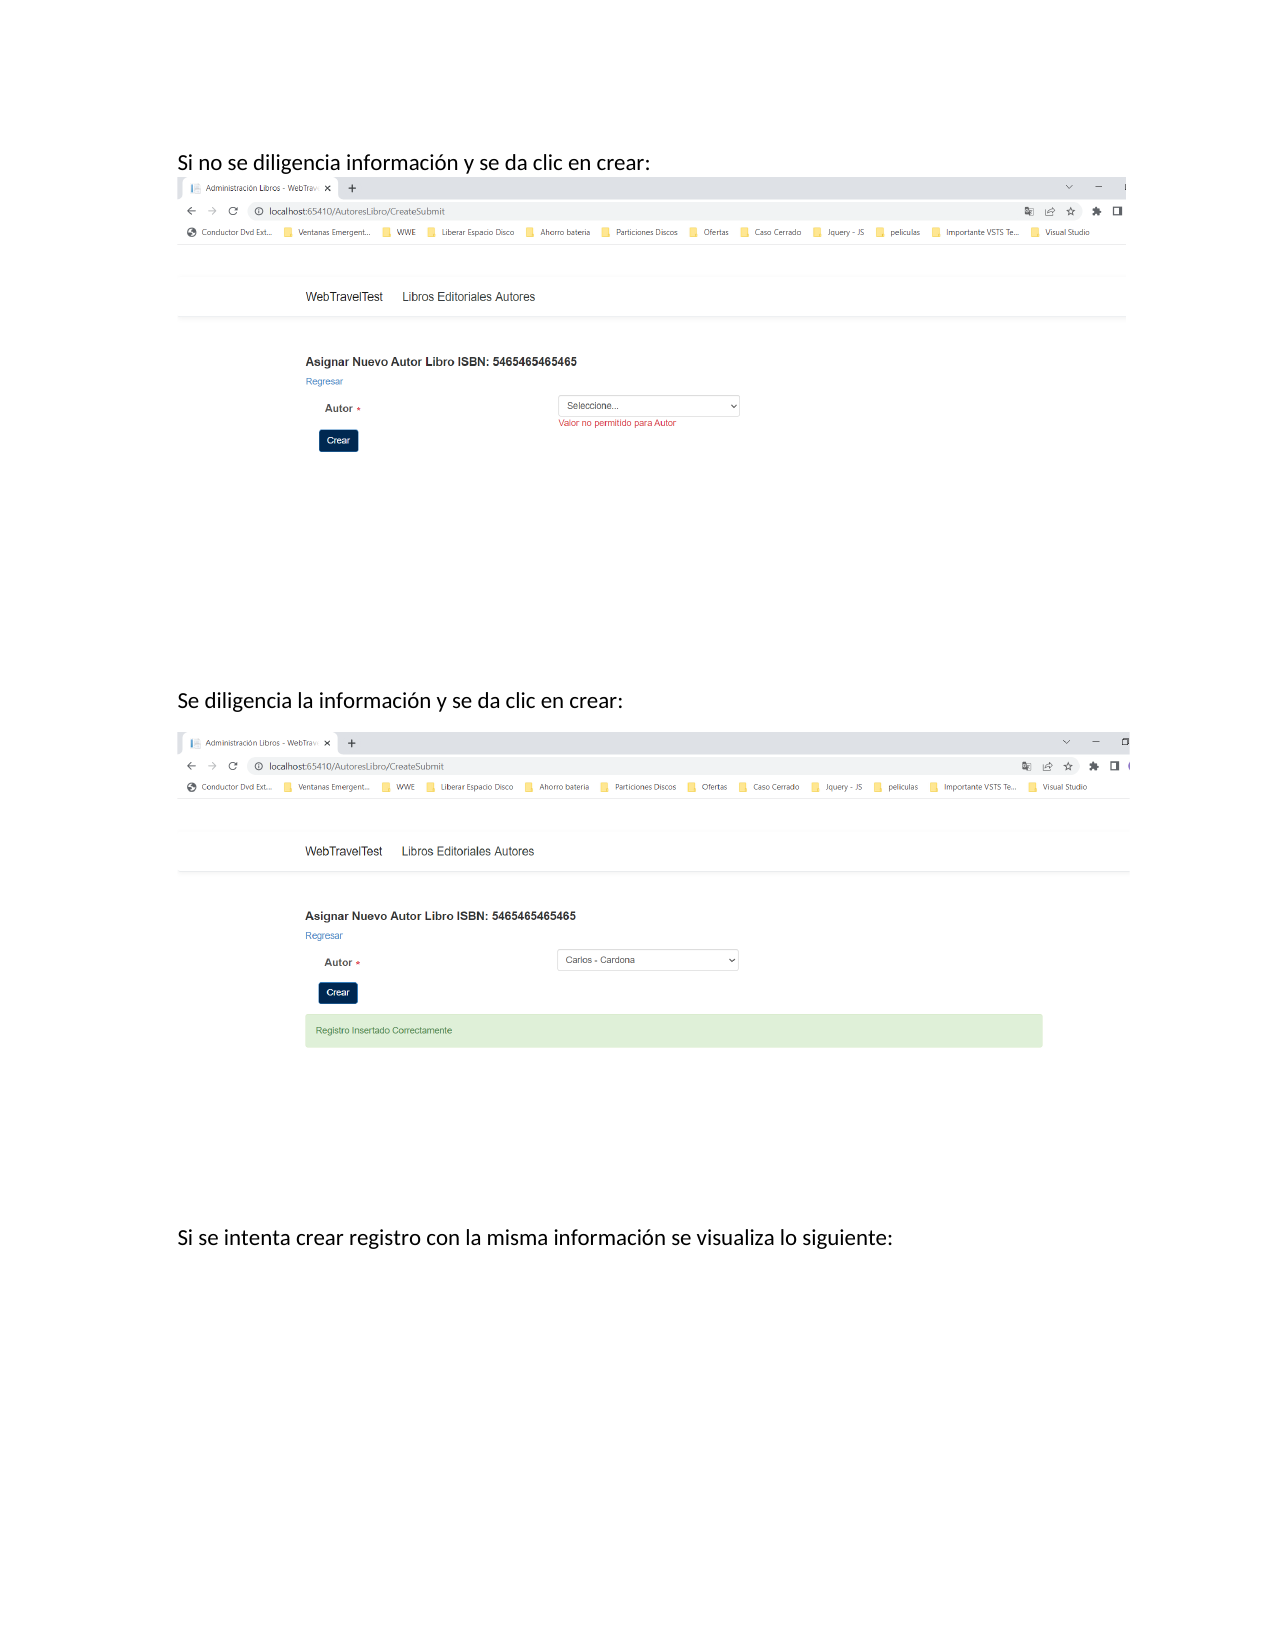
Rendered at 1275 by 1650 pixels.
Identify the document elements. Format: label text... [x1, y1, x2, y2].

text Se diligencia la información y se da clic en crear: [177, 686, 1098, 714]
text Si no se diligencia información y se da clic en crear: [177, 148, 1098, 177]
picture [177, 177, 1126, 667]
text Si se intenta crear registro con la misma información se visualiza lo siguiente: [177, 1223, 1098, 1251]
picture [177, 732, 1130, 1205]
